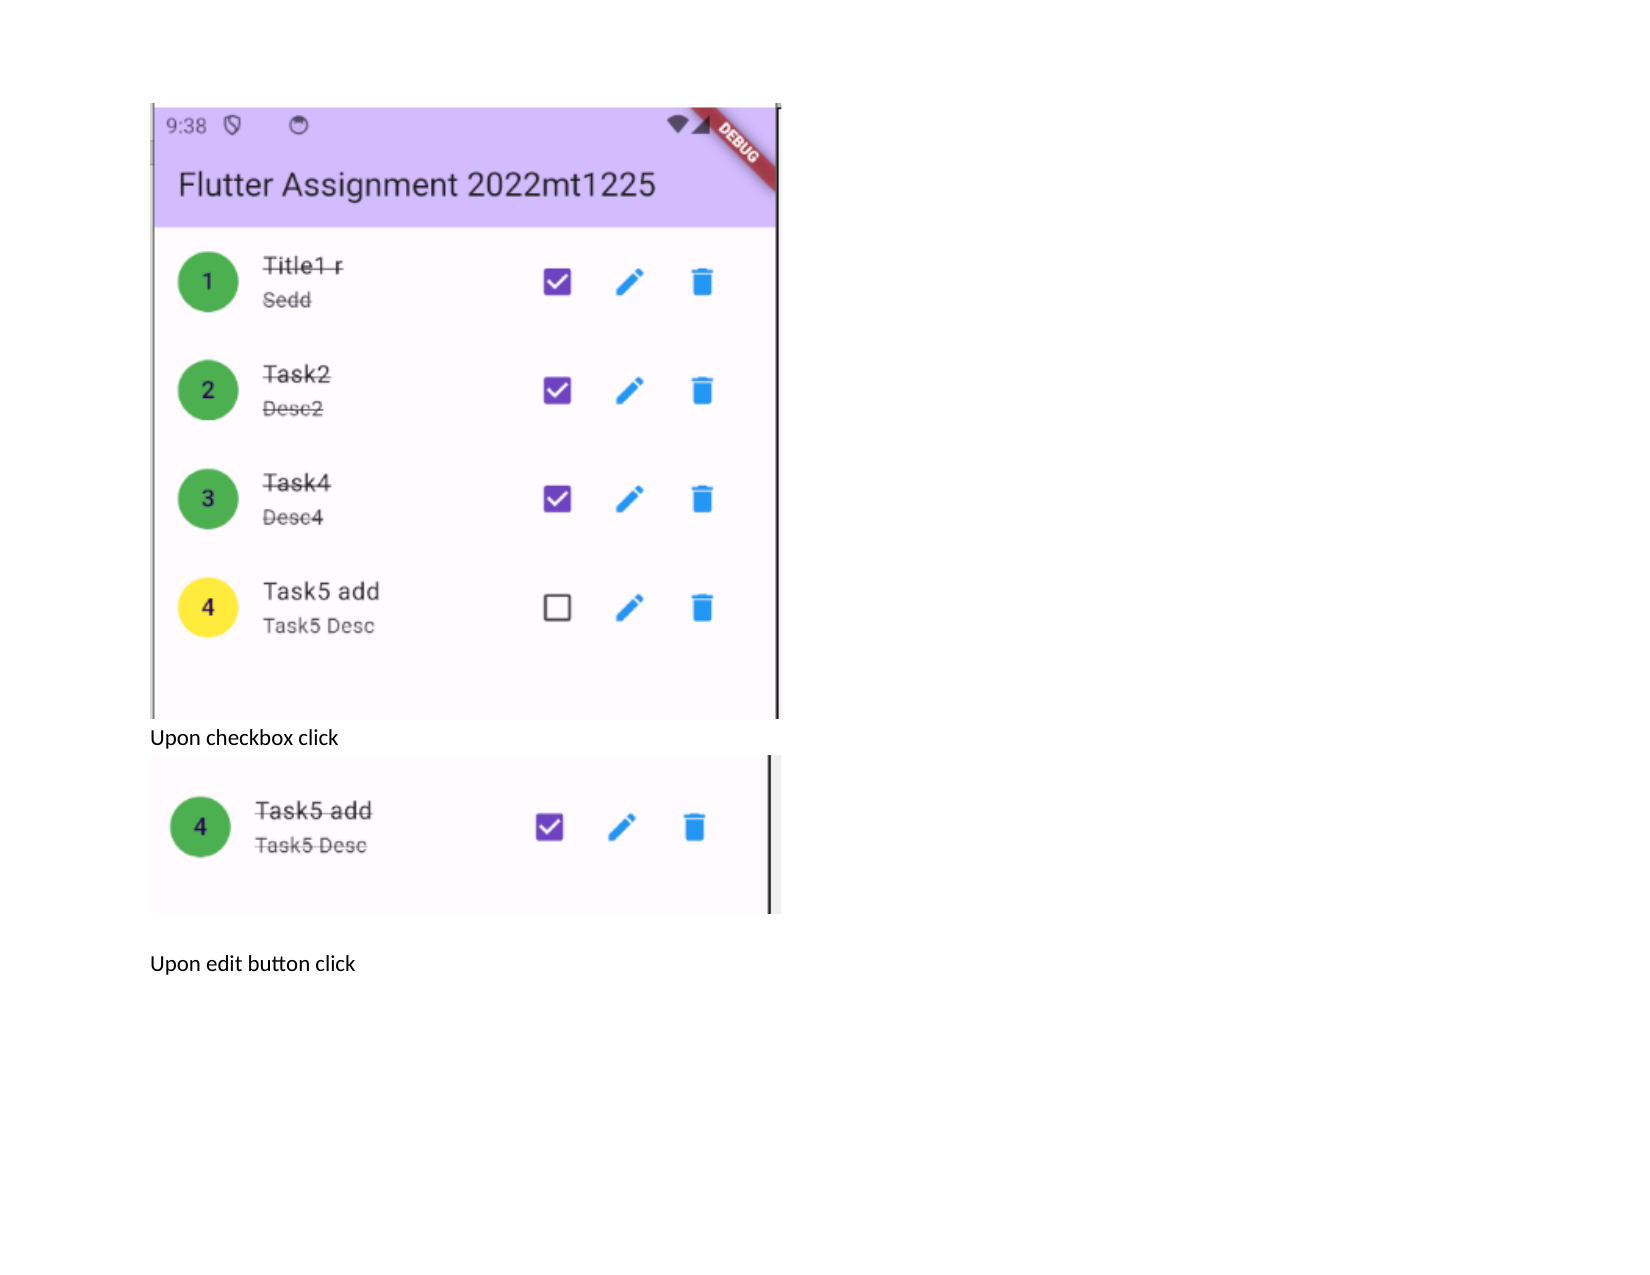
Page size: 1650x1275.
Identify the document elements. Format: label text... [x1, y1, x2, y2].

picture [150, 755, 782, 914]
picture [150, 103, 782, 719]
text Upon checkbox click [150, 723, 1500, 751]
text Upon edit button click [150, 949, 1500, 978]
